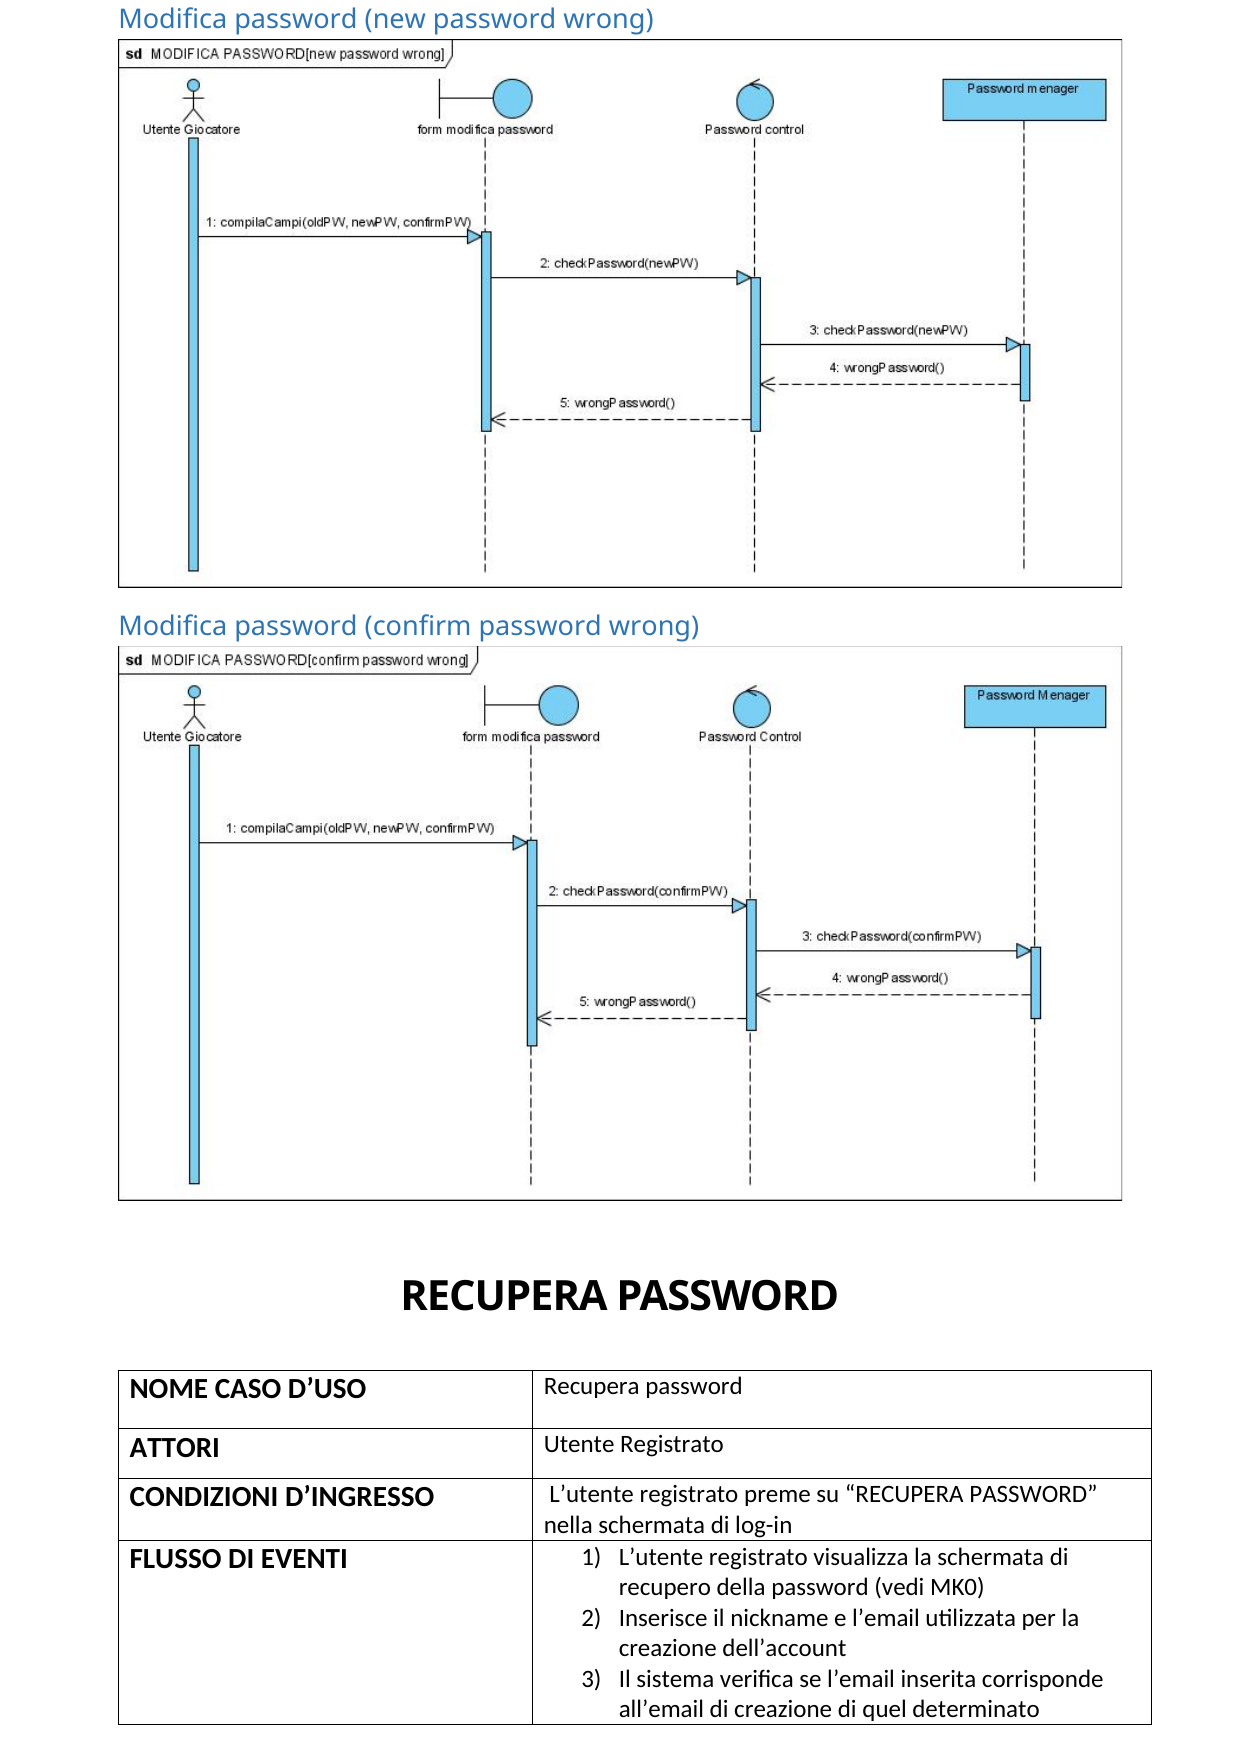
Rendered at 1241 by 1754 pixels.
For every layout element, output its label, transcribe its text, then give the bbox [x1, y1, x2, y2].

table_header NOME CASO D’USO [119, 1371, 532, 1428]
subtitle Modifica password (new password wrong) [118, 0, 1122, 37]
table_cell L’utente registrato preme su “RECUPERA PASSWORD” nella schermata di log-in [533, 1479, 1151, 1539]
subtitle Modifica password (confirm password wrong) [118, 606, 1122, 643]
table_cell FLUSSO DI EVENTI [119, 1541, 532, 1724]
picture [118, 39, 1123, 588]
table_cell Utente Registrato [533, 1429, 1151, 1477]
table_header Recupera password [533, 1371, 1151, 1428]
table_cell CONDIZIONI D’INGRESSO [119, 1479, 532, 1539]
picture [118, 646, 1123, 1201]
title RECUPERA PASSWORD [118, 1266, 1122, 1323]
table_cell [533, 1541, 1151, 1724]
table_cell ATTORI [119, 1429, 532, 1477]
